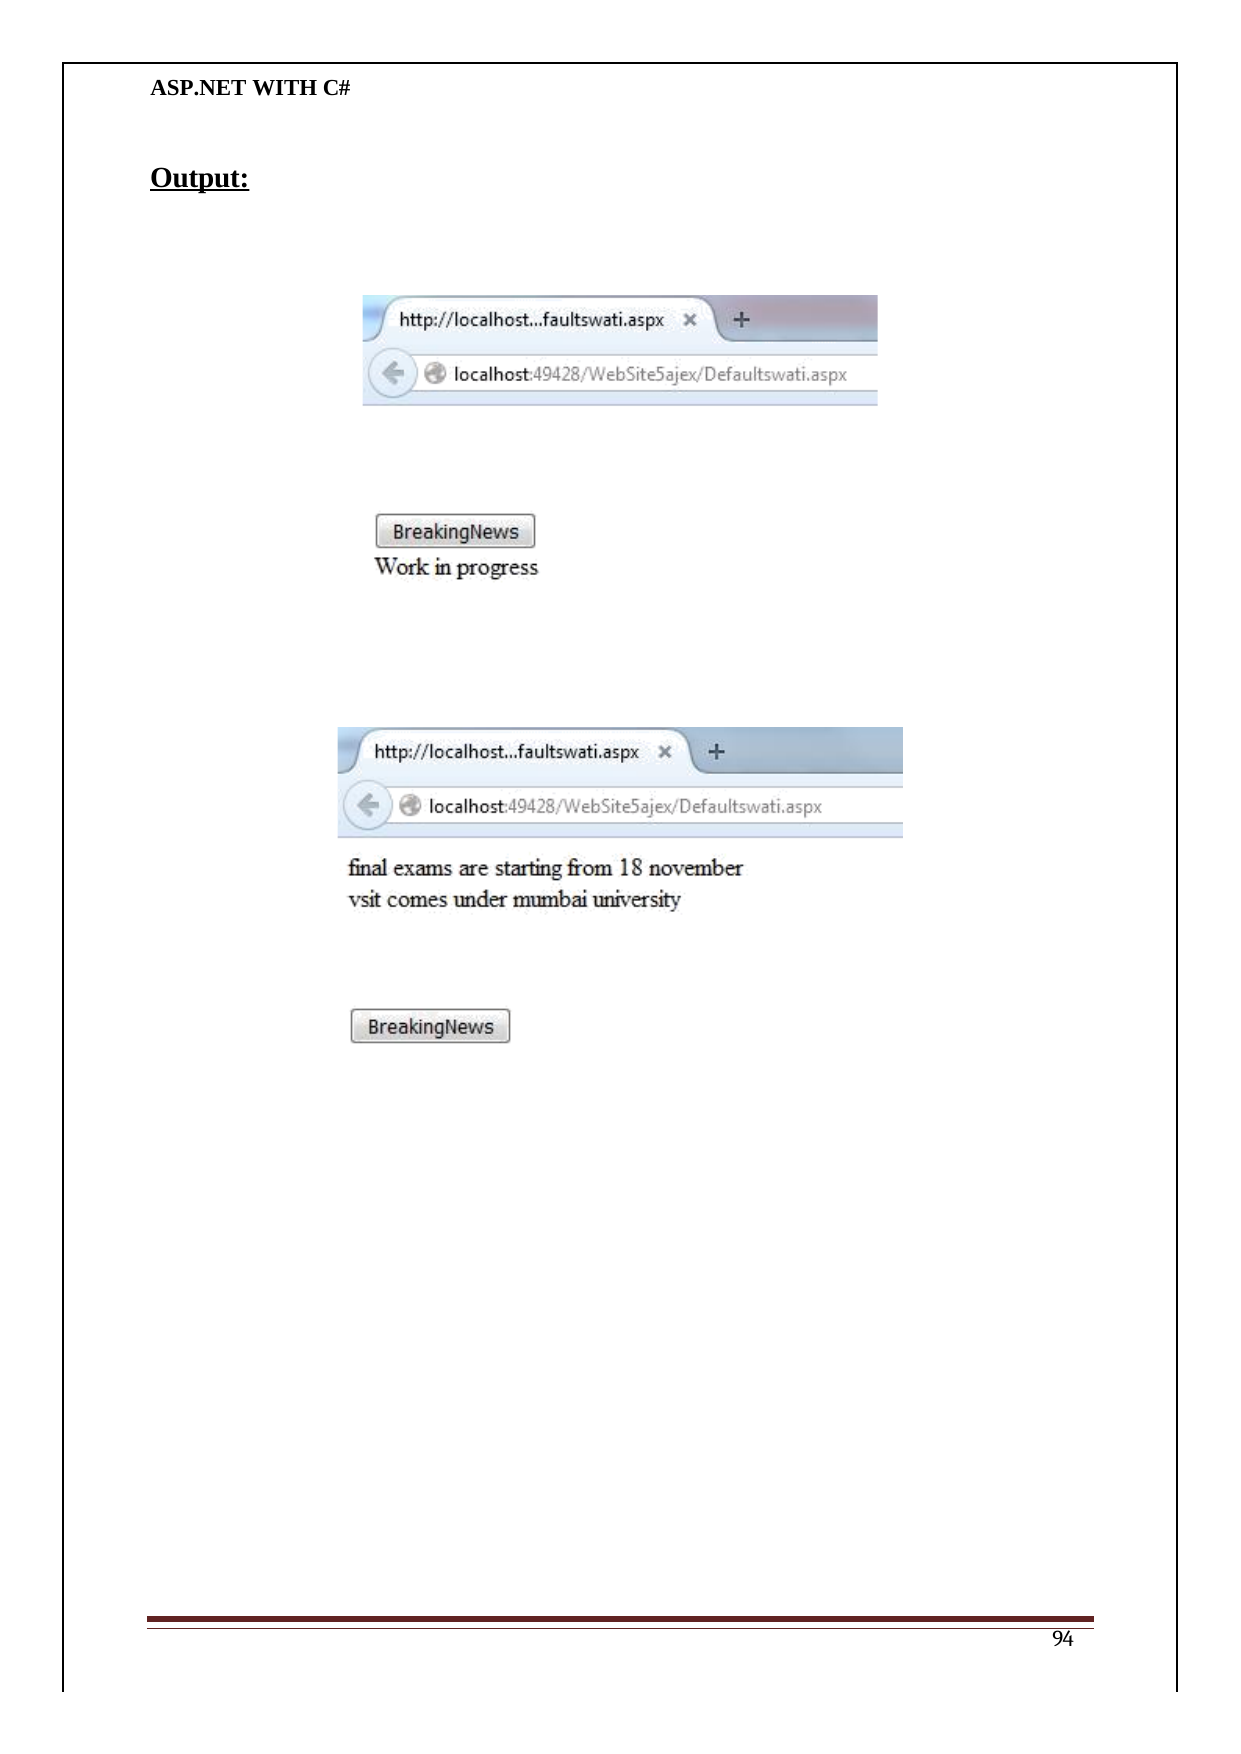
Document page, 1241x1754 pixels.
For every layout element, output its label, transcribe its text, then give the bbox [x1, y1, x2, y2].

subtitle Output: [150, 160, 1201, 194]
picture [362, 295, 878, 625]
picture [337, 727, 903, 1211]
